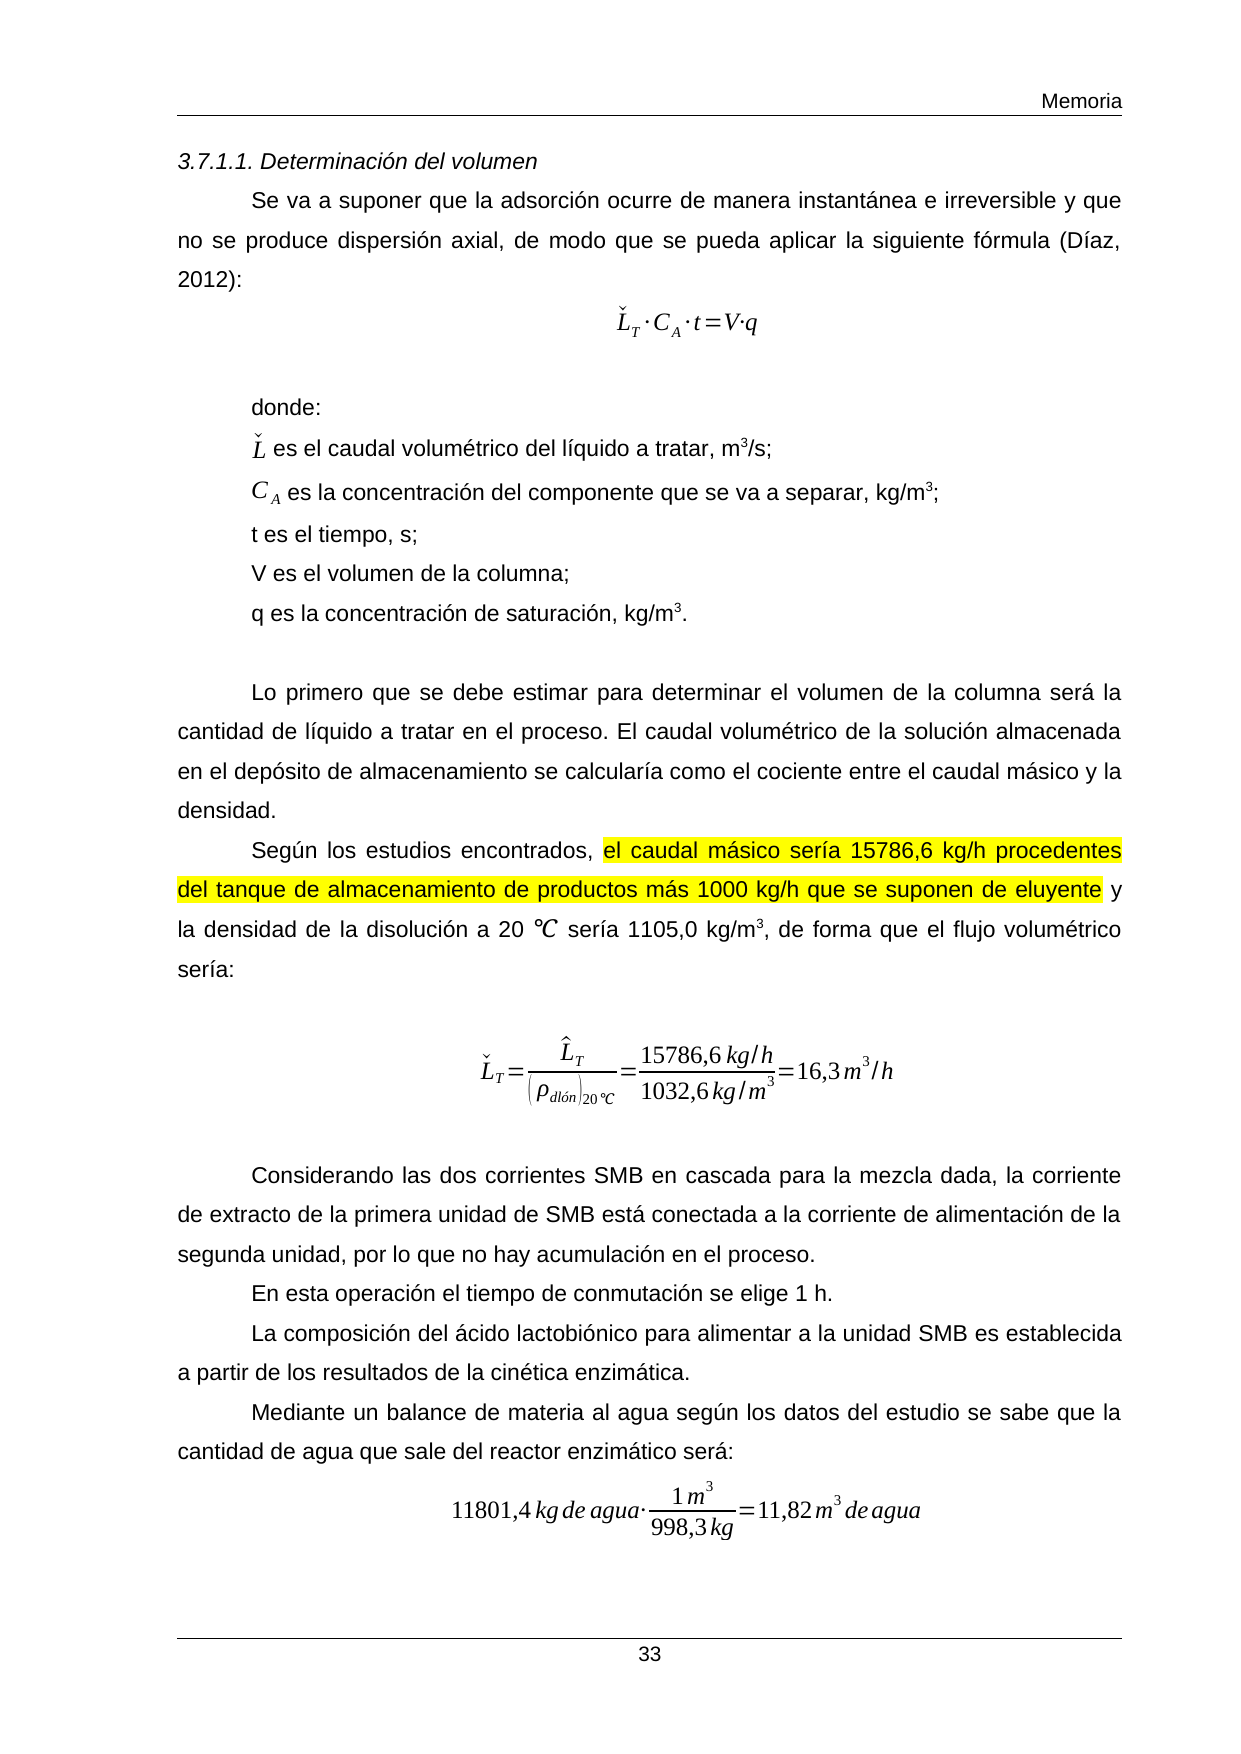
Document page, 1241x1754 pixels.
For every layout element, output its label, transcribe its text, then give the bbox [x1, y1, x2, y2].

text es la concentración del componente que se va a separar, kg/m3; [177, 476, 1122, 508]
text En esta operación el tiempo de conmutación se elige 1 h. [177, 1280, 1122, 1306]
text es el caudal volumétrico del líquido a tratar, m3/s; [177, 433, 1122, 463]
text Según los estudios encontrados, el caudal másico sería 15786,6 kg/h procedentes del tanque de almacenamiento de productos más 1000 kg/h que se suponen de eluyente y la densidad de la disolución a 20 sería 1105,0 kg/m3, de forma que el flujo volumétrico sería: [177, 837, 1122, 983]
text Lo primero que se debe estimar para determinar el volumen de la columna será la cantidad de líquido a tratar en el proceso. El caudal volumétrico de la solución almacenada en el depósito de almacenamiento se calcularía como el cociente entre el caudal másico y la densidad. [177, 679, 1122, 824]
text Mediante un balance de materia al agua según los datos del estudio se sabe que la cantidad de agua que sale del reactor enzimático será: [177, 1398, 1122, 1464]
text t es el tiempo, s; [177, 521, 1122, 547]
text V es el volumen de la columna; [177, 560, 1122, 587]
text q es la concentración de saturación, kg/m3. [177, 600, 1122, 626]
text Se va a suponer que la adsorción ocurre de manera instantánea e irreversible y que no se produce dispersión axial, de modo que se pueda aplicar la siguiente fórmula (Díaz, 2012): [177, 187, 1122, 292]
text Considerando las dos corrientes SMB en cascada para la mezcla dada, la corriente de extracto de la primera unidad de SMB está conectada a la corriente de alimentación de la segunda unidad, por lo que no hay acumulación en el proceso. [177, 1162, 1122, 1267]
text donde: [177, 393, 1122, 420]
text La composición del ácido lactobiónico para alimentar a la unidad SMB es establecida a partir de los resultados de la cinética enzimática. [177, 1319, 1122, 1385]
text 3.7.1.1. Determinación del volumen [177, 148, 1122, 174]
